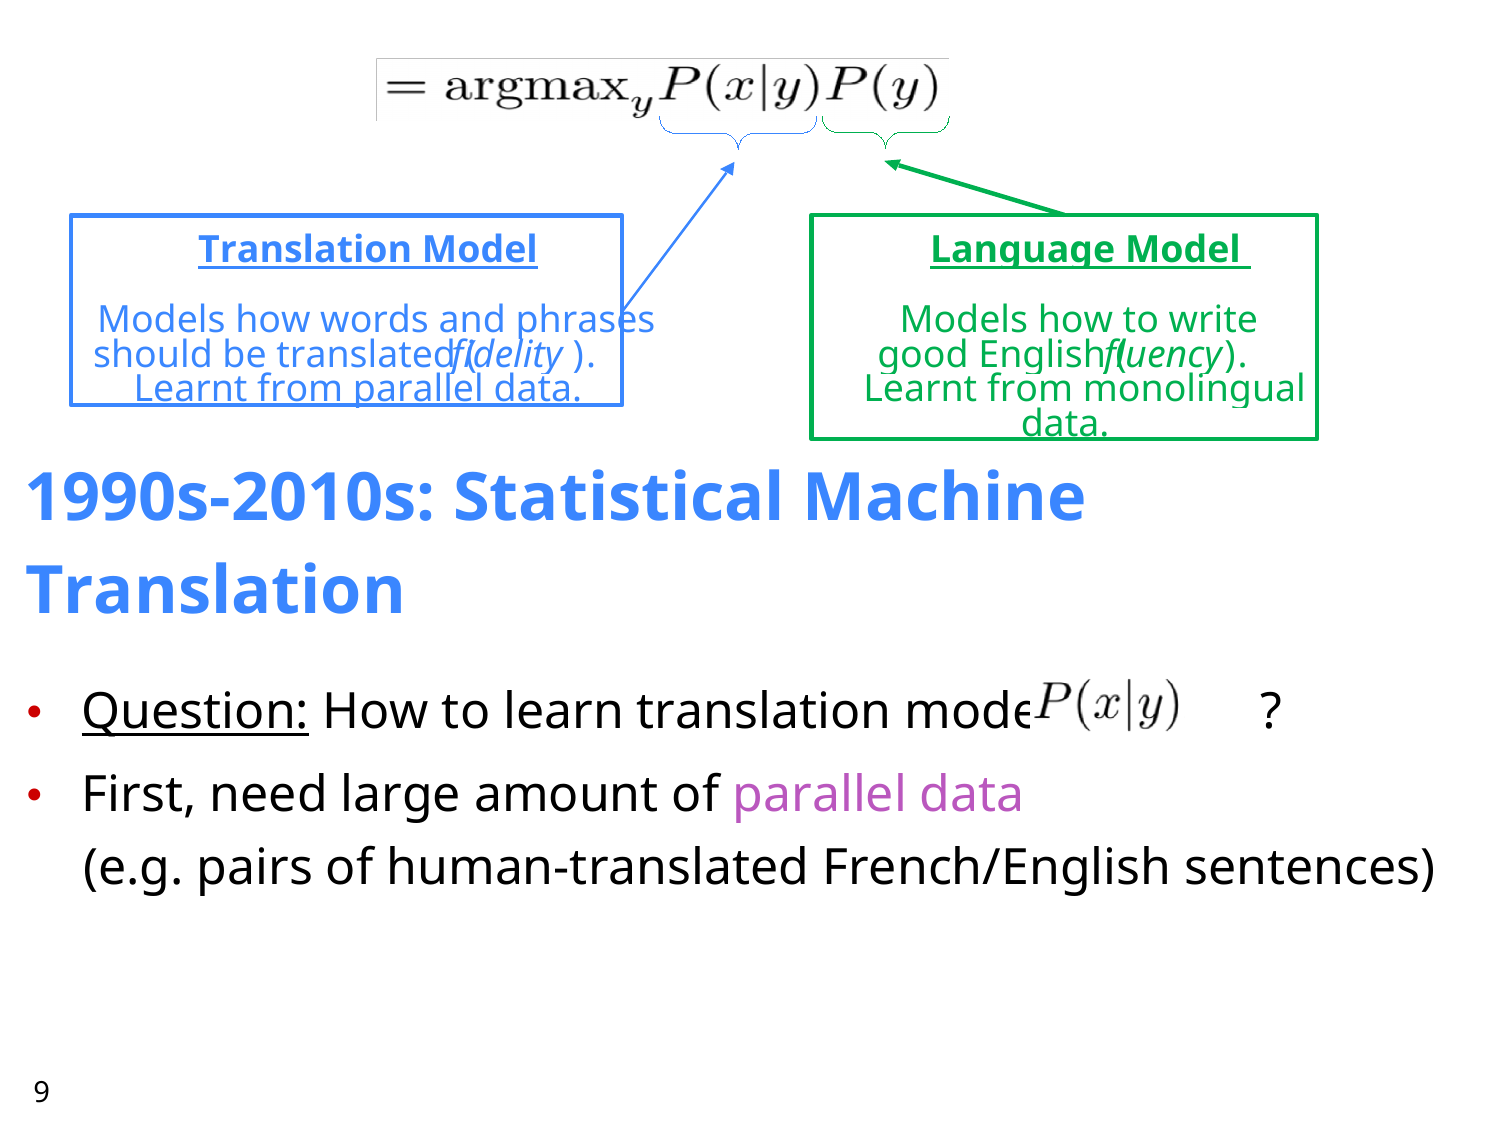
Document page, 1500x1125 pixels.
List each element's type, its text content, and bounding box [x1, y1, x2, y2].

text (e.g. pairs of human-translated French/English sentences) [25, 831, 1436, 899]
list Question: How to learn translation model ? [25, 675, 1475, 743]
picture [1029, 673, 1185, 742]
list First, need large amount of parallel data [25, 758, 1475, 826]
picture [376, 58, 949, 121]
subtitle 1990s-2010s: Statistical Machine Translation [24, 449, 1485, 633]
